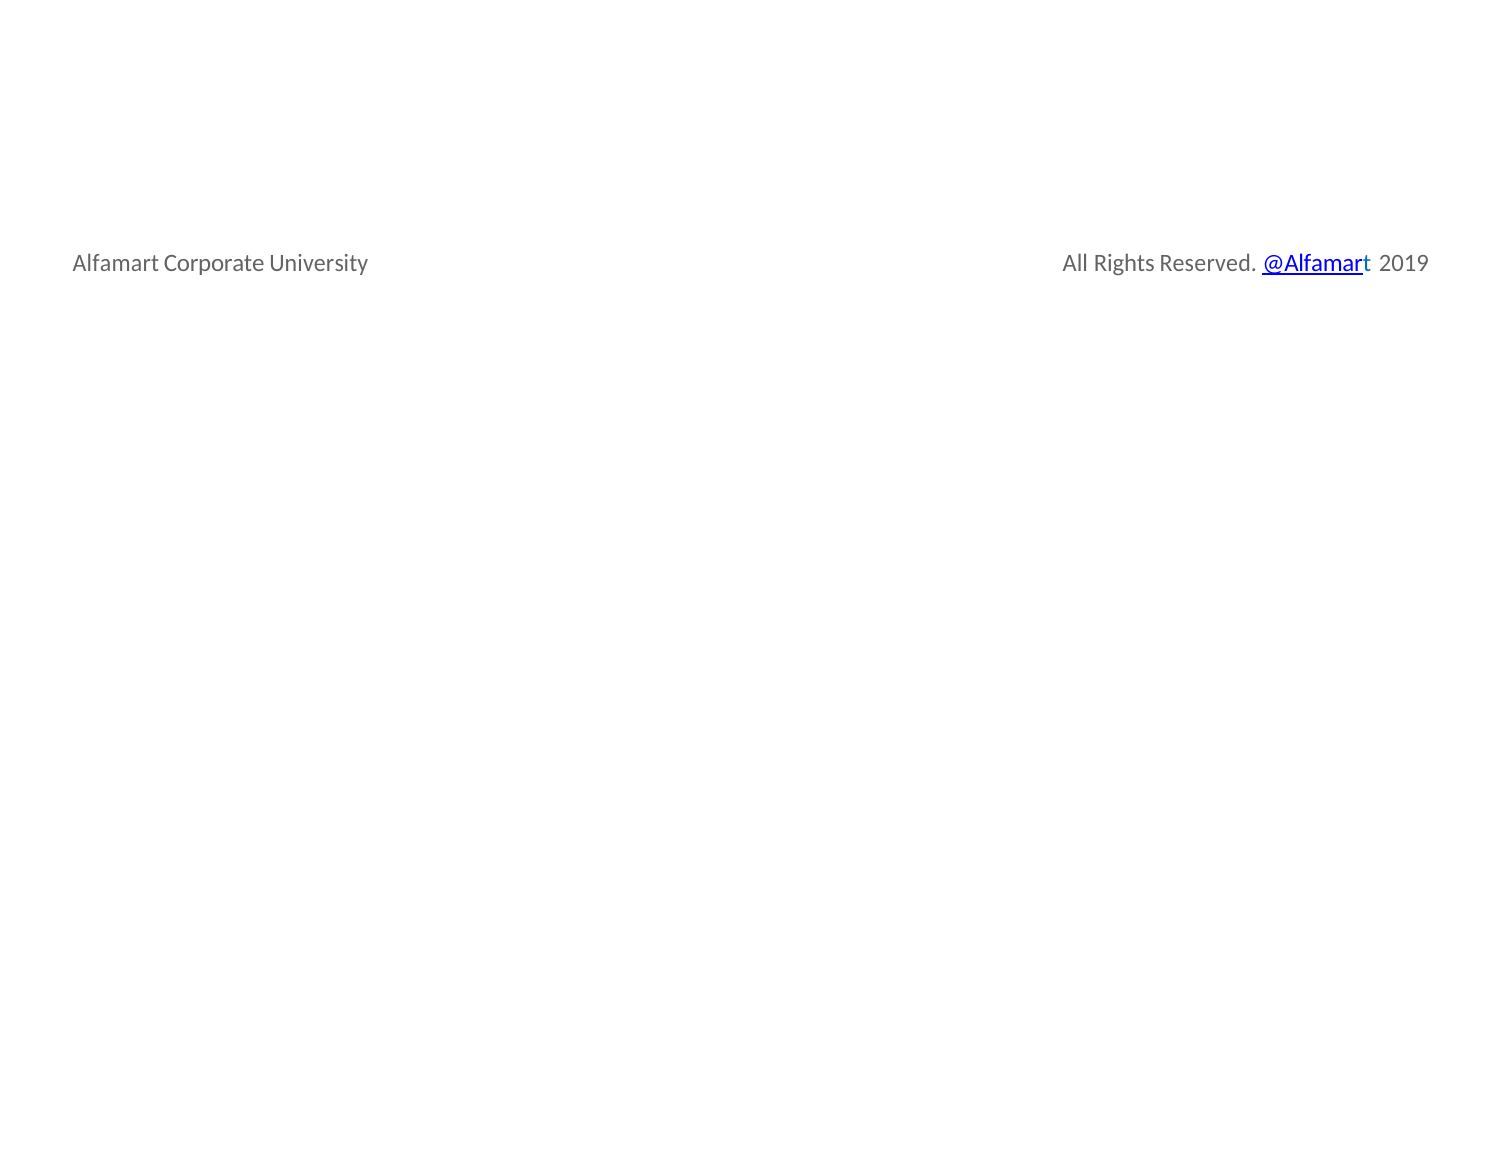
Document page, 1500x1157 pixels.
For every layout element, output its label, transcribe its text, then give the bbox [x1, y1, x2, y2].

text Alfamart Corporate University All Rights Reserved. @Alfamart 2019 [72, 251, 1440, 277]
